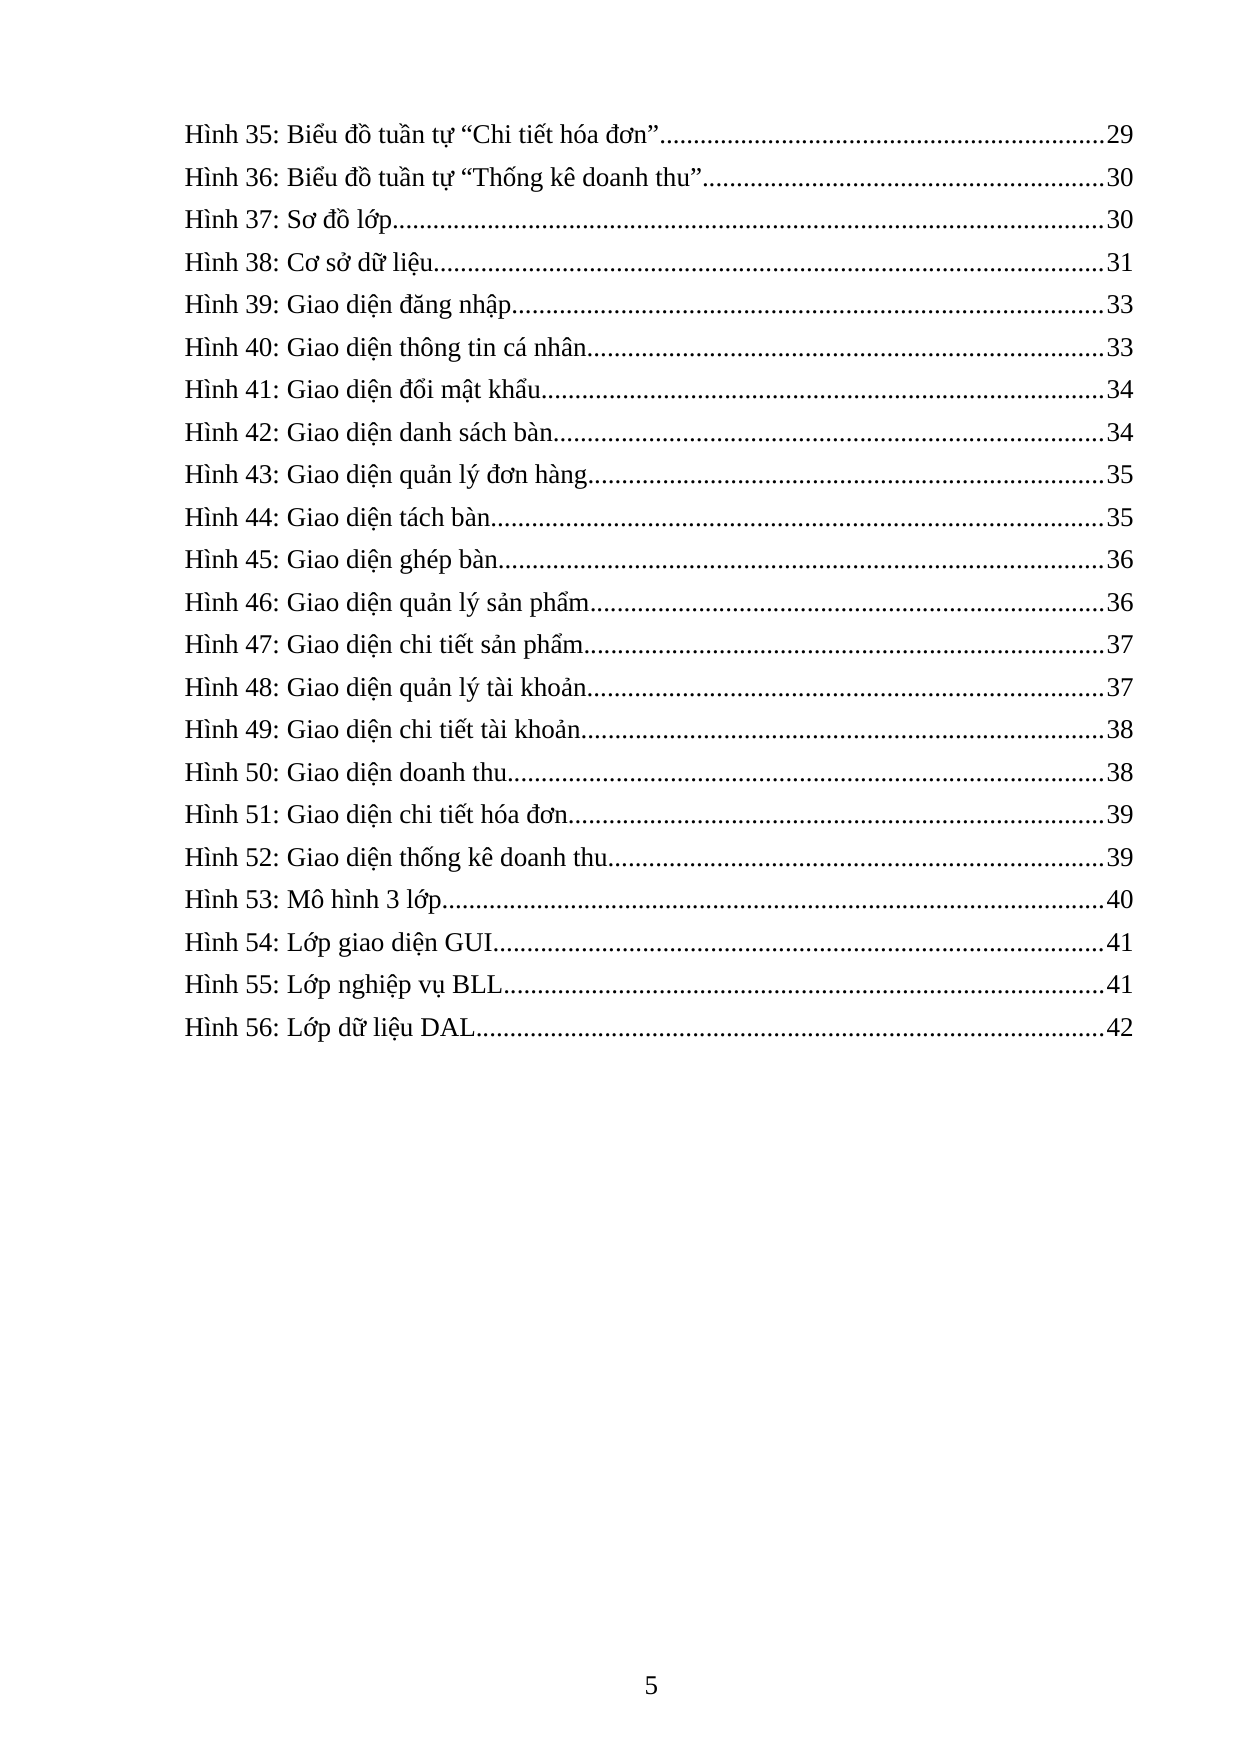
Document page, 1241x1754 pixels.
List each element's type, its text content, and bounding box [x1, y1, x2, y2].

text Hình 49: Giao diện chi tiết tài khoản 38 [184, 713, 1118, 744]
text Hình 36: Biểu đồ tuần tự “Thống kê doanh thu” 30 [184, 161, 1118, 192]
text Hình 53: Mô hình 3 lớp 40 [184, 883, 1118, 914]
text Hình 40: Giao diện thông tin cá nhân 33 [184, 331, 1118, 362]
text Hình 38: Cơ sở dữ liệu 31 [184, 246, 1118, 277]
text Hình 44: Giao diện tách bàn 35 [184, 501, 1118, 532]
text Hình 45: Giao diện ghép bàn 36 [184, 543, 1118, 574]
text Hình 35: Biểu đồ tuần tự “Chi tiết hóa đơn” 29 [184, 118, 1118, 149]
text Hình 43: Giao diện quản lý đơn hàng 35 [184, 458, 1118, 489]
text Hình 54: Lớp giao diện GUI 41 [184, 926, 1118, 957]
text Hình 41: Giao diện đổi mật khẩu 34 [184, 373, 1118, 404]
text Hình 56: Lớp dữ liệu DAL 42 [184, 1011, 1118, 1042]
text Hình 46: Giao diện quản lý sản phẩm 36 [184, 586, 1118, 617]
text Hình 52: Giao diện thống kê doanh thu 39 [184, 841, 1118, 872]
text Hình 51: Giao diện chi tiết hóa đơn 39 [184, 798, 1118, 829]
text Hình 47: Giao diện chi tiết sản phẩm 37 [184, 628, 1118, 659]
text Hình 39: Giao diện đăng nhập 33 [184, 288, 1118, 319]
text Hình 48: Giao diện quản lý tài khoản 37 [184, 671, 1118, 702]
text Hình 50: Giao diện doanh thu 38 [184, 756, 1118, 787]
text Hình 42: Giao diện danh sách bàn 34 [184, 416, 1118, 447]
text Hình 37: Sơ đồ lớp 30 [184, 203, 1118, 234]
text Hình 55: Lớp nghiệp vụ BLL 41 [184, 968, 1118, 999]
